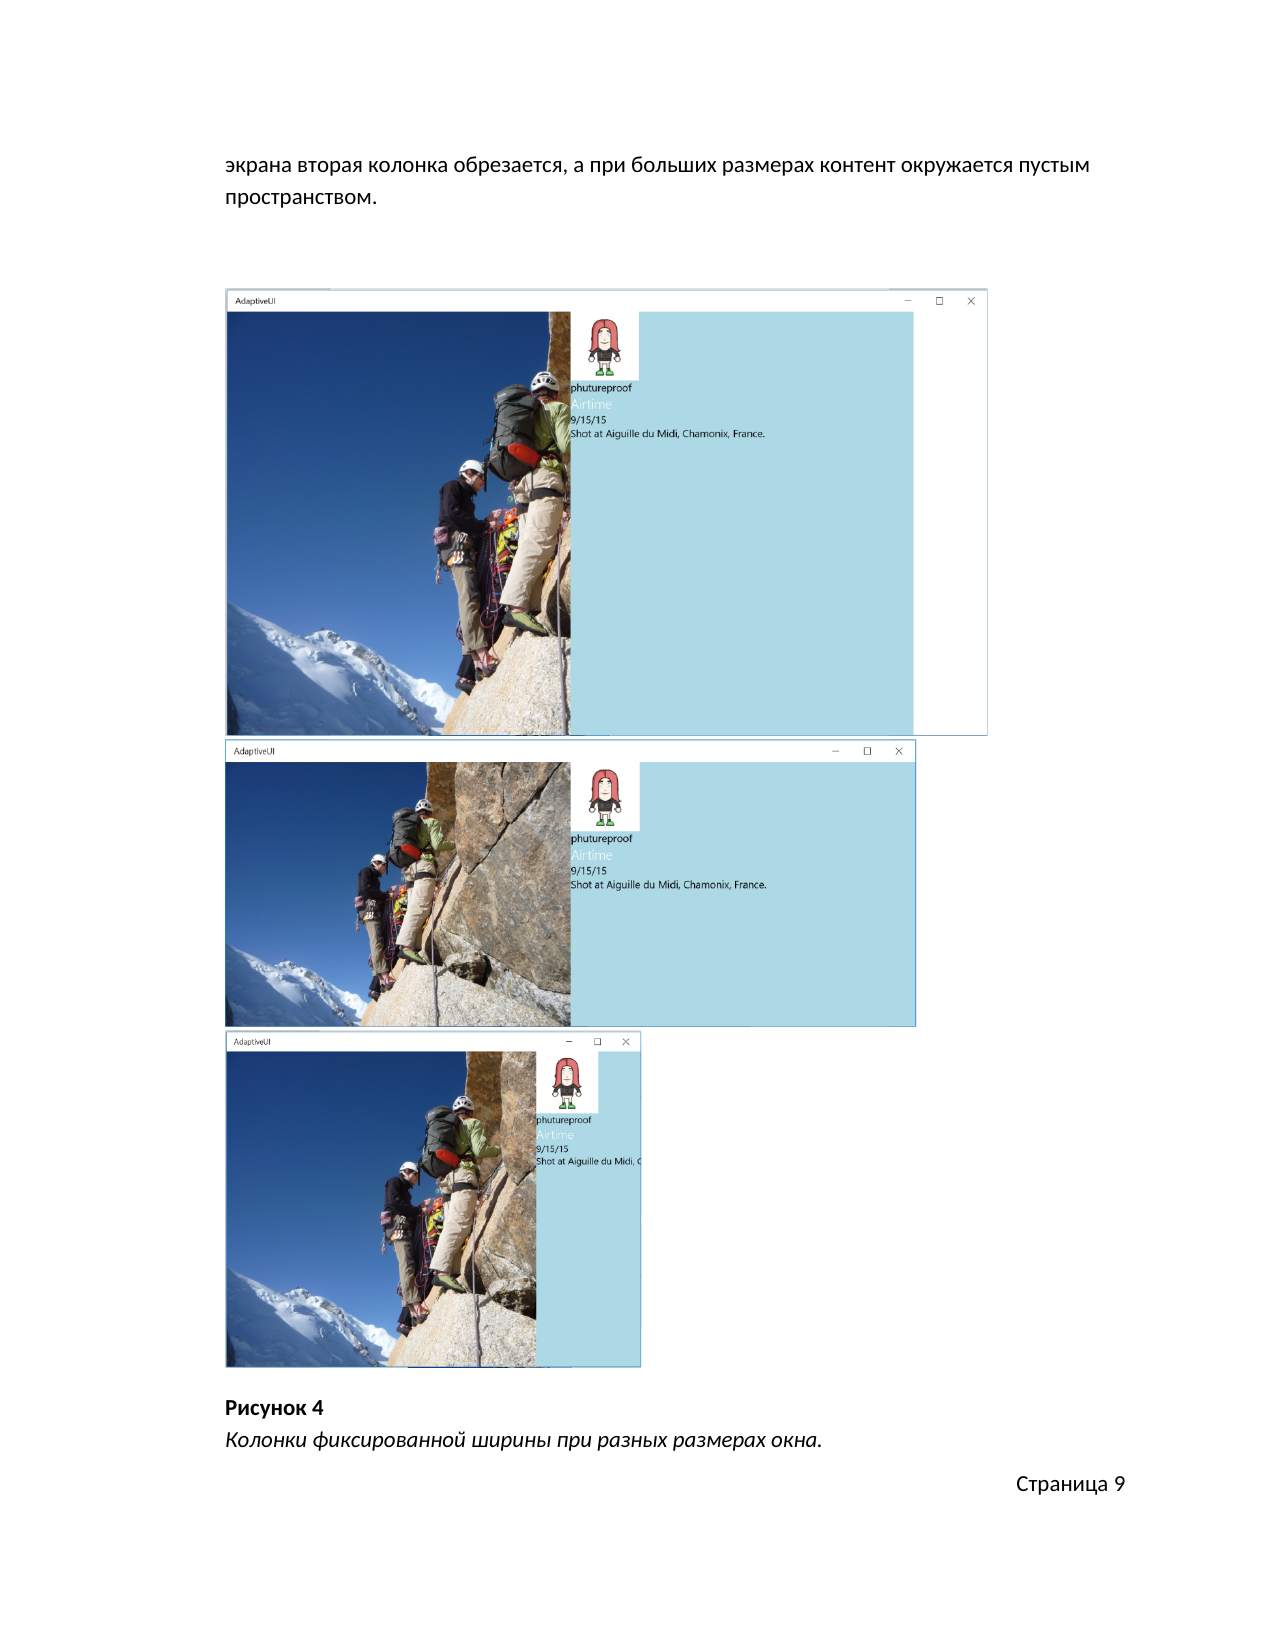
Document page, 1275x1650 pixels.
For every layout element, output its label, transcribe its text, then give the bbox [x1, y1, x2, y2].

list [187, 150, 1125, 210]
picture [225, 739, 917, 1027]
picture [225, 1030, 642, 1368]
picture [225, 288, 988, 736]
text Колонки фиксированной ширины при разных размерах окна. [150, 1425, 1125, 1453]
text Рисунок 4 [150, 1393, 1125, 1421]
